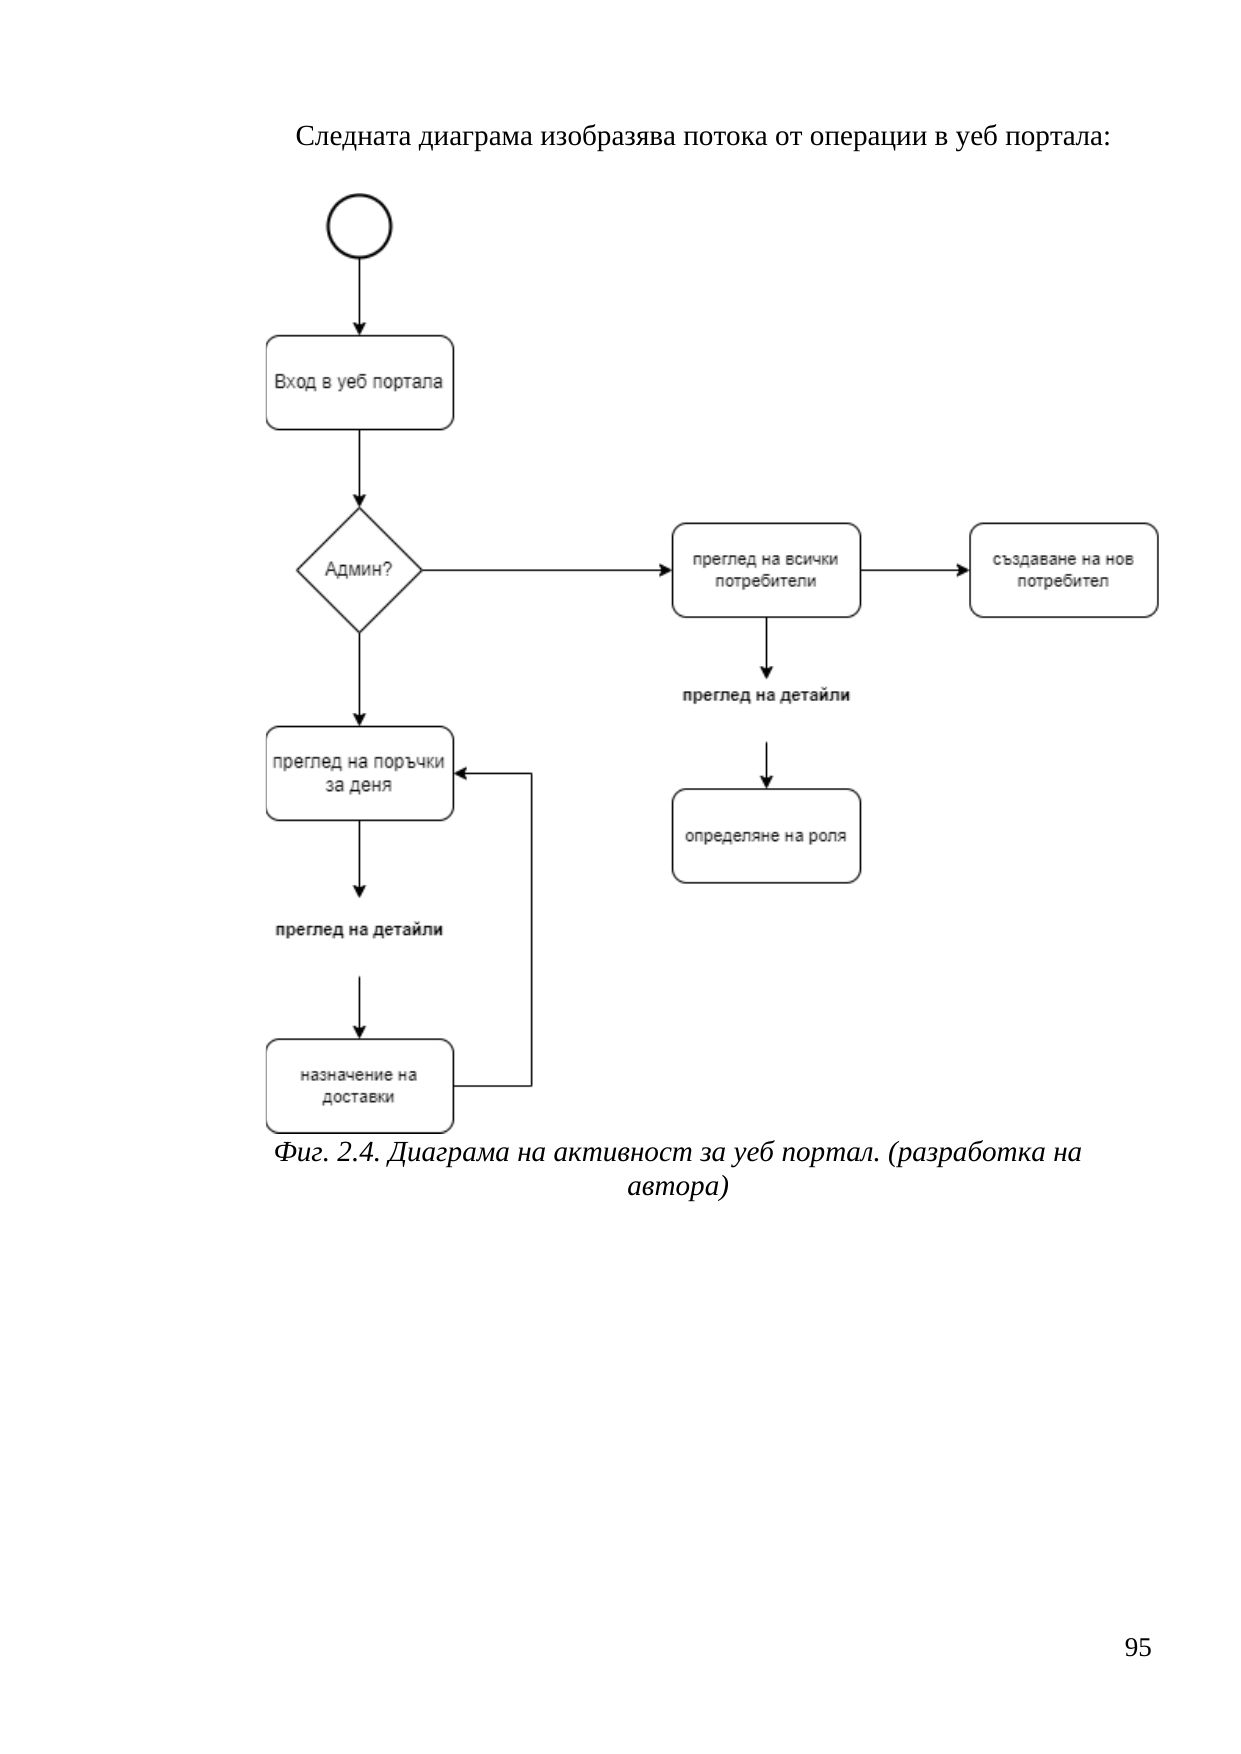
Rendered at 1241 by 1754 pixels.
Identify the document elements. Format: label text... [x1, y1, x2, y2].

title Фиг. 2.4. Диаграма на активност за уеб портал. (разработка на автора) [266, 1134, 1092, 1201]
text Следната диаграма изобразява потока от операции в уеб портала: [207, 118, 1152, 152]
picture [265, 193, 1159, 1134]
